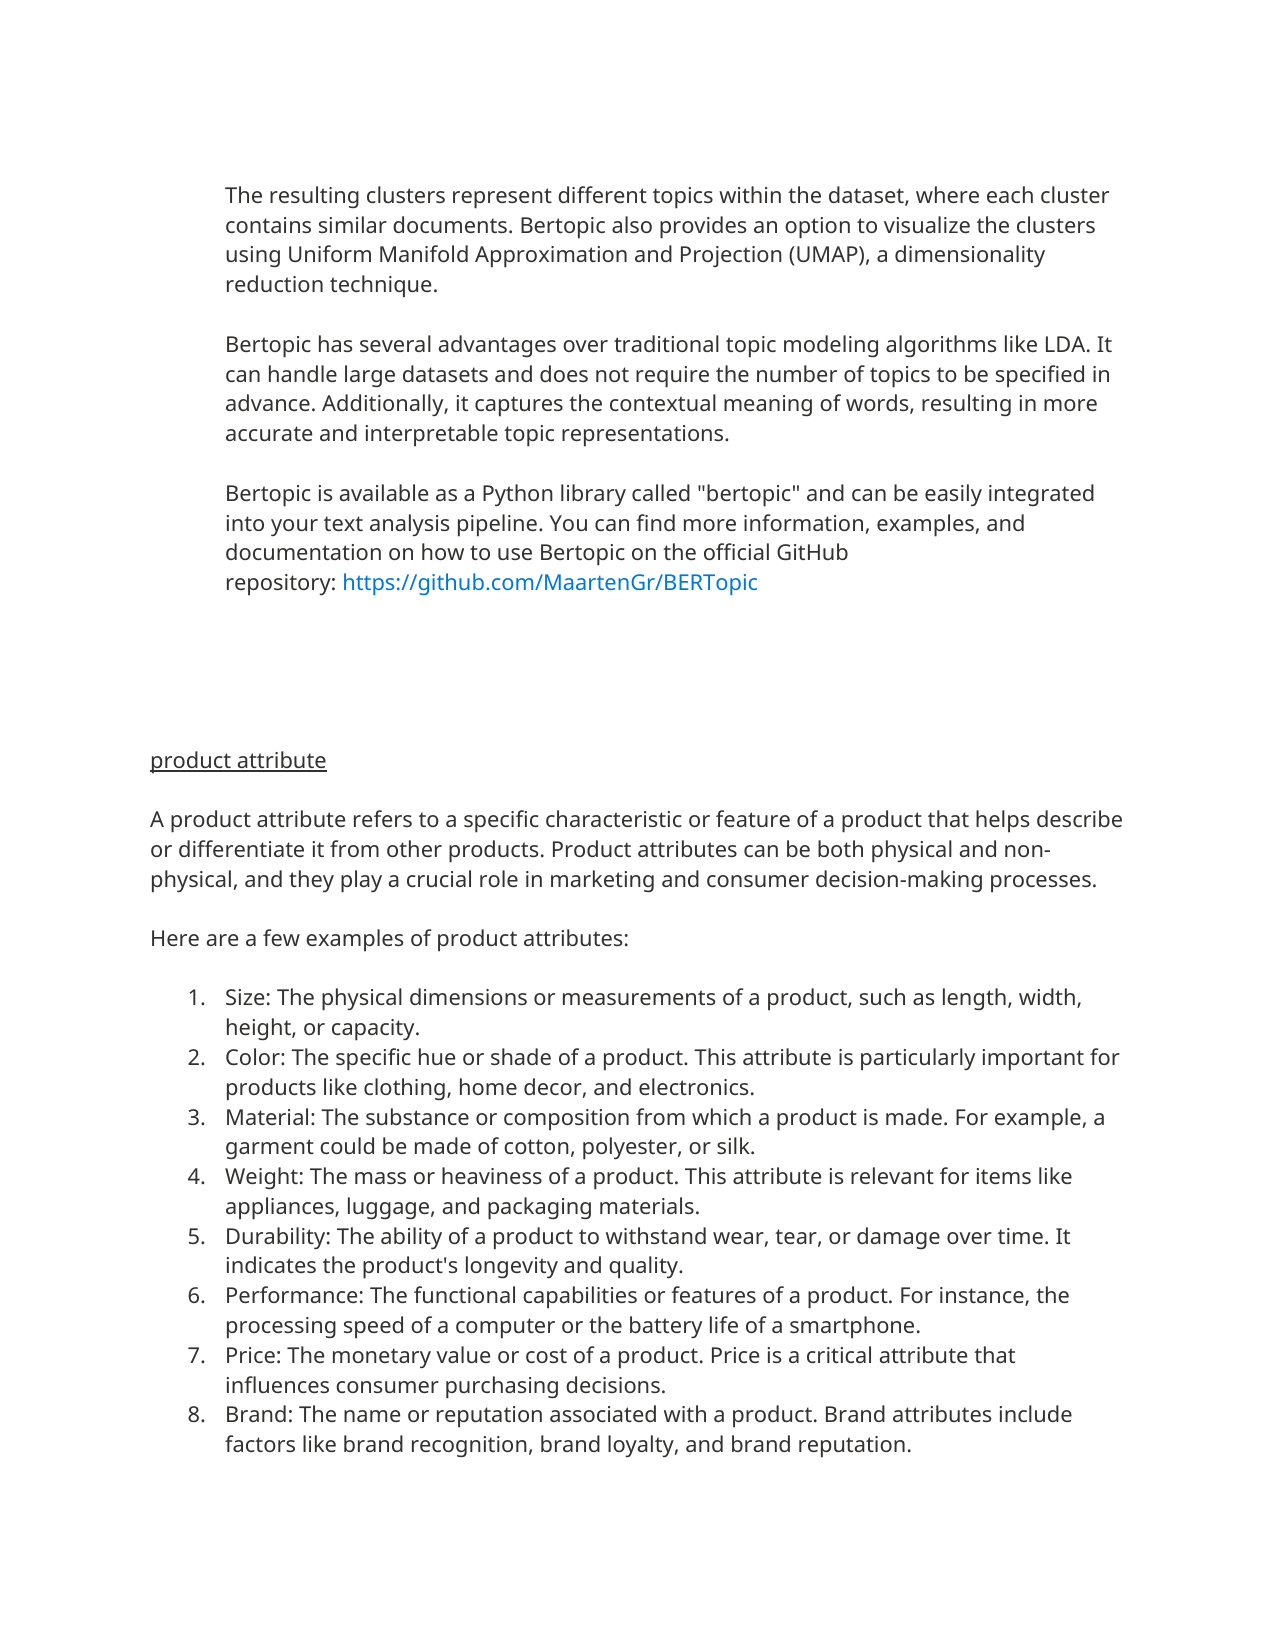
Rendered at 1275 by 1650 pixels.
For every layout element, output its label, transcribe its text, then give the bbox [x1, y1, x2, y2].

list Brand: The name or reputation associated with a product. Brand attributes include factors like brand recognition, brand loyalty, and brand reputation. [187, 1399, 1125, 1459]
list Size: The physical dimensions or measurements of a product, such as length, width, height, or capacity. [187, 982, 1125, 1042]
list Price: The monetary value or cost of a product. Price is a critical attribute that influences consumer purchasing decisions. [187, 1340, 1125, 1399]
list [187, 150, 1125, 597]
text product attribute [150, 745, 1125, 775]
list Performance: The functional capabilities or features of a product. For instance, the processing speed of a computer or the battery life of a smartphone. [187, 1280, 1125, 1340]
list Weight: The mass or heaviness of a product. This attribute is relevant for items like appliances, luggage, and packaging materials. [187, 1161, 1125, 1221]
text A product attribute refers to a specific characteristic or feature of a product that helps describe or differentiate it from other products. Product attributes can be both physical and non-physical, and they play a crucial role in marketing and consumer decision-making processes. Here are a few examples of product attributes: [150, 804, 1125, 953]
list Durability: The ability of a product to withstand wear, tear, or damage over time. It indicates the product's longevity and quality. [187, 1221, 1125, 1280]
list Material: The substance or composition from which a product is made. For example, a garment could be made of cotton, polyester, or silk. [187, 1101, 1125, 1161]
list Color: The specific hue or shade of a product. This attribute is particularly important for products like clothing, home decor, and electronics. [187, 1042, 1125, 1101]
